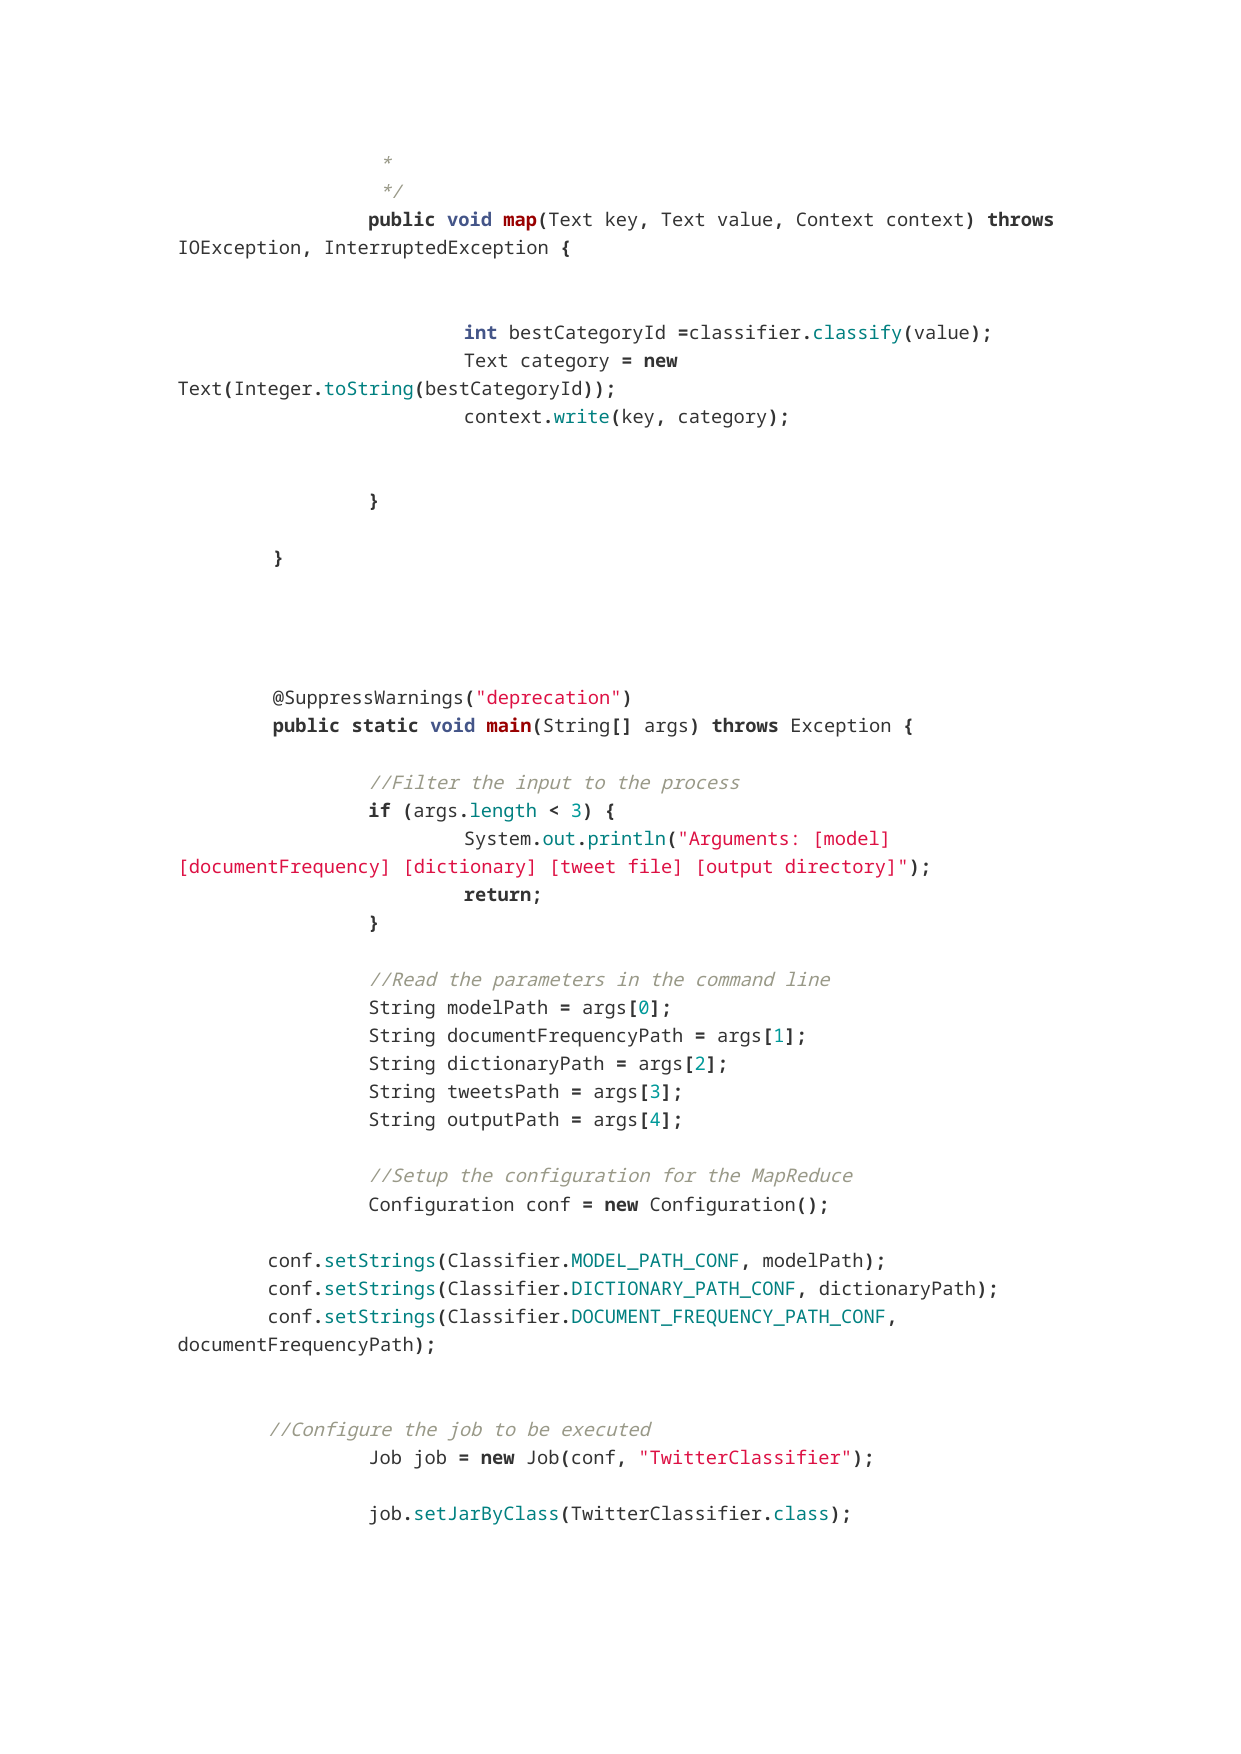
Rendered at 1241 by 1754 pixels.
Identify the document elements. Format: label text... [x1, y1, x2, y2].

text * [177, 148, 1063, 176]
text @SuppressWarnings("deprecation") [177, 682, 1063, 710]
text String tweetsPath = args[3]; [177, 1076, 1063, 1104]
text //Read the parameters in the command line [177, 963, 1063, 991]
text Job job = new Job(conf, "TwitterClassifier"); [177, 1441, 1063, 1469]
text int bestCategoryId =classifier.classify(value); [177, 316, 1063, 344]
text //Setup the configuration for the MapReduce [177, 1160, 1063, 1188]
text Text category = new Text(Integer.toString(bestCategoryId)); [177, 344, 1063, 401]
text System.out.println("Arguments: [model] [documentFrequency] [dictionary] [tweet file] [output directory]"); [177, 823, 1063, 879]
text String documentFrequencyPath = args[1]; [177, 1019, 1063, 1048]
text if (args.length < 3) { [177, 794, 1063, 823]
text job.setJarByClass(TwitterClassifier.class); [177, 1498, 1063, 1526]
text Configuration conf = new Configuration(); [177, 1188, 1063, 1216]
text context.write(key, category); [177, 401, 1063, 429]
text } [177, 485, 1063, 513]
text } [177, 541, 1063, 569]
text conf.setStrings(Classifier.MODEL_PATH_CONF, modelPath); [177, 1244, 1063, 1273]
text String dictionaryPath = args[2]; [177, 1048, 1063, 1076]
text conf.setStrings(Classifier.DICTIONARY_PATH_CONF, dictionaryPath); [177, 1273, 1063, 1301]
text conf.setStrings(Classifier.DOCUMENT_FREQUENCY_PATH_CONF, documentFrequencyPath); [177, 1301, 1063, 1357]
text //Configure the job to be executed [177, 1413, 1063, 1441]
text } [177, 907, 1063, 935]
text //Filter the input to the process [177, 766, 1063, 794]
text public static void main(String[] args) throws Exception { [177, 710, 1063, 738]
text String modelPath = args[0]; [177, 991, 1063, 1019]
text public void map(Text key, Text value, Context context) throws IOException, InterruptedException { [177, 204, 1063, 260]
text return; [177, 879, 1063, 907]
text */ [177, 176, 1063, 204]
text String outputPath = args[4]; [177, 1104, 1063, 1132]
